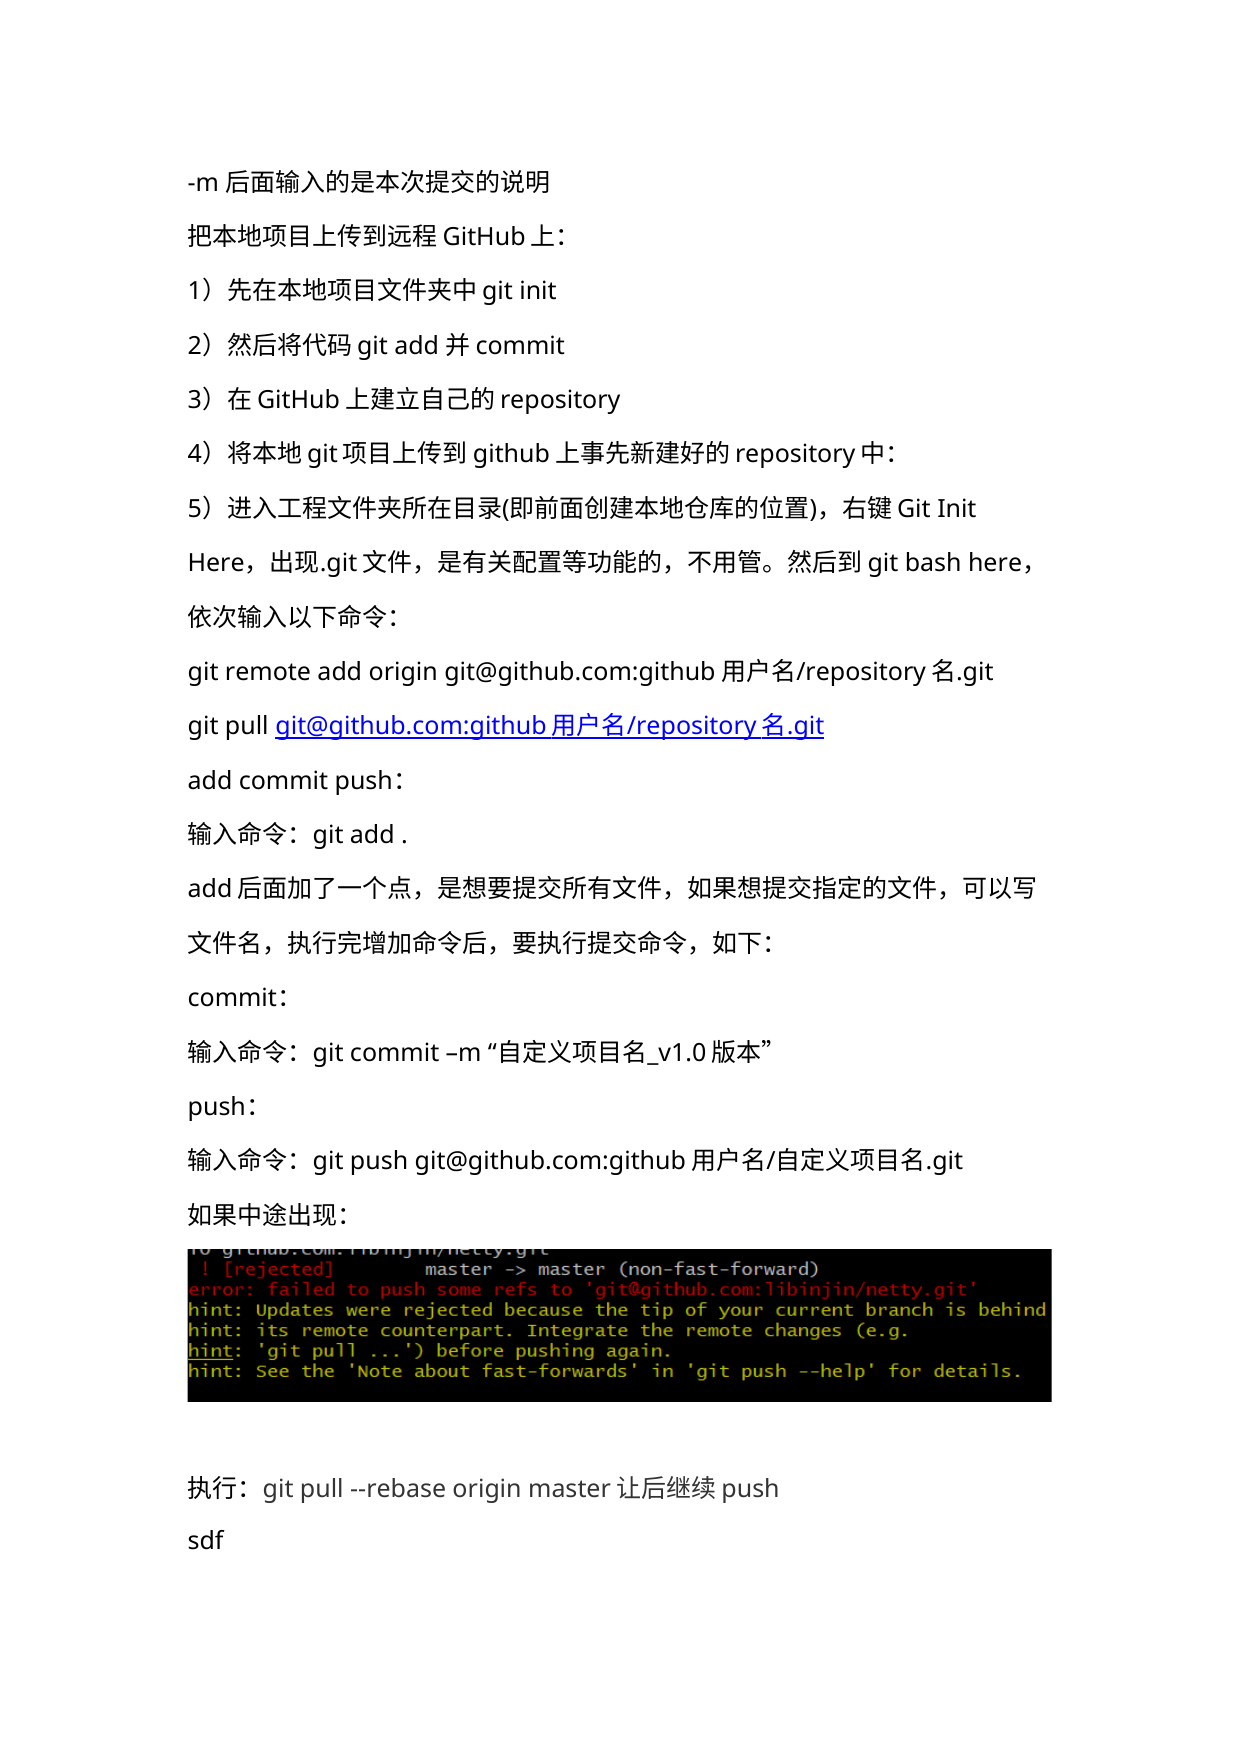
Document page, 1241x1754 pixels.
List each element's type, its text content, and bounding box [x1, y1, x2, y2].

list 将本地git项目上传到github上事先新建好的repository中： [187, 434, 1053, 470]
text 执行：git pull --rebase origin master让后继续push [187, 1468, 1053, 1505]
text git pull git@github.com:github用户名/repository名.git [187, 706, 1053, 742]
list 先在本地项目文件夹中git init [187, 271, 1053, 307]
list 进入工程文件夹所在目录(即前面创建本地仓库的位置)，右键Git Init Here，出现.git文件，是有关配置等功能的，不用管。然后到git bash here，依次输入以下命令： [187, 488, 1053, 633]
text push： [187, 1086, 1053, 1123]
list 在GitHub上建立自己的repository [187, 379, 1053, 416]
list 然后将代码git add 并commit [187, 325, 1053, 361]
text 如果中途出现： [187, 1195, 1053, 1231]
text add后面加了一个点，是想要提交所有文件，如果想提交指定的文件，可以写文件名，执行完增加命令后，要执行提交命令，如下： [187, 869, 1053, 959]
text add commit push： [187, 760, 1053, 796]
text 把本地项目上传到远程GitHub上： [187, 216, 1053, 253]
text 输入命令：git push git@github.com:github用户名/自定义项目名.git [187, 1141, 1053, 1177]
text -m 后面输入的是本次提交的说明 [187, 162, 1053, 198]
text git remote add origin git@github.com:github用户名/repository名.git [187, 651, 1053, 688]
picture [187, 1249, 1052, 1402]
text 输入命令：git add . [187, 814, 1053, 851]
text 输入命令：git commit –m “自定义项目名_v1.0版本” [187, 1032, 1053, 1068]
text commit： [187, 978, 1053, 1014]
text sdf [187, 1523, 1053, 1557]
